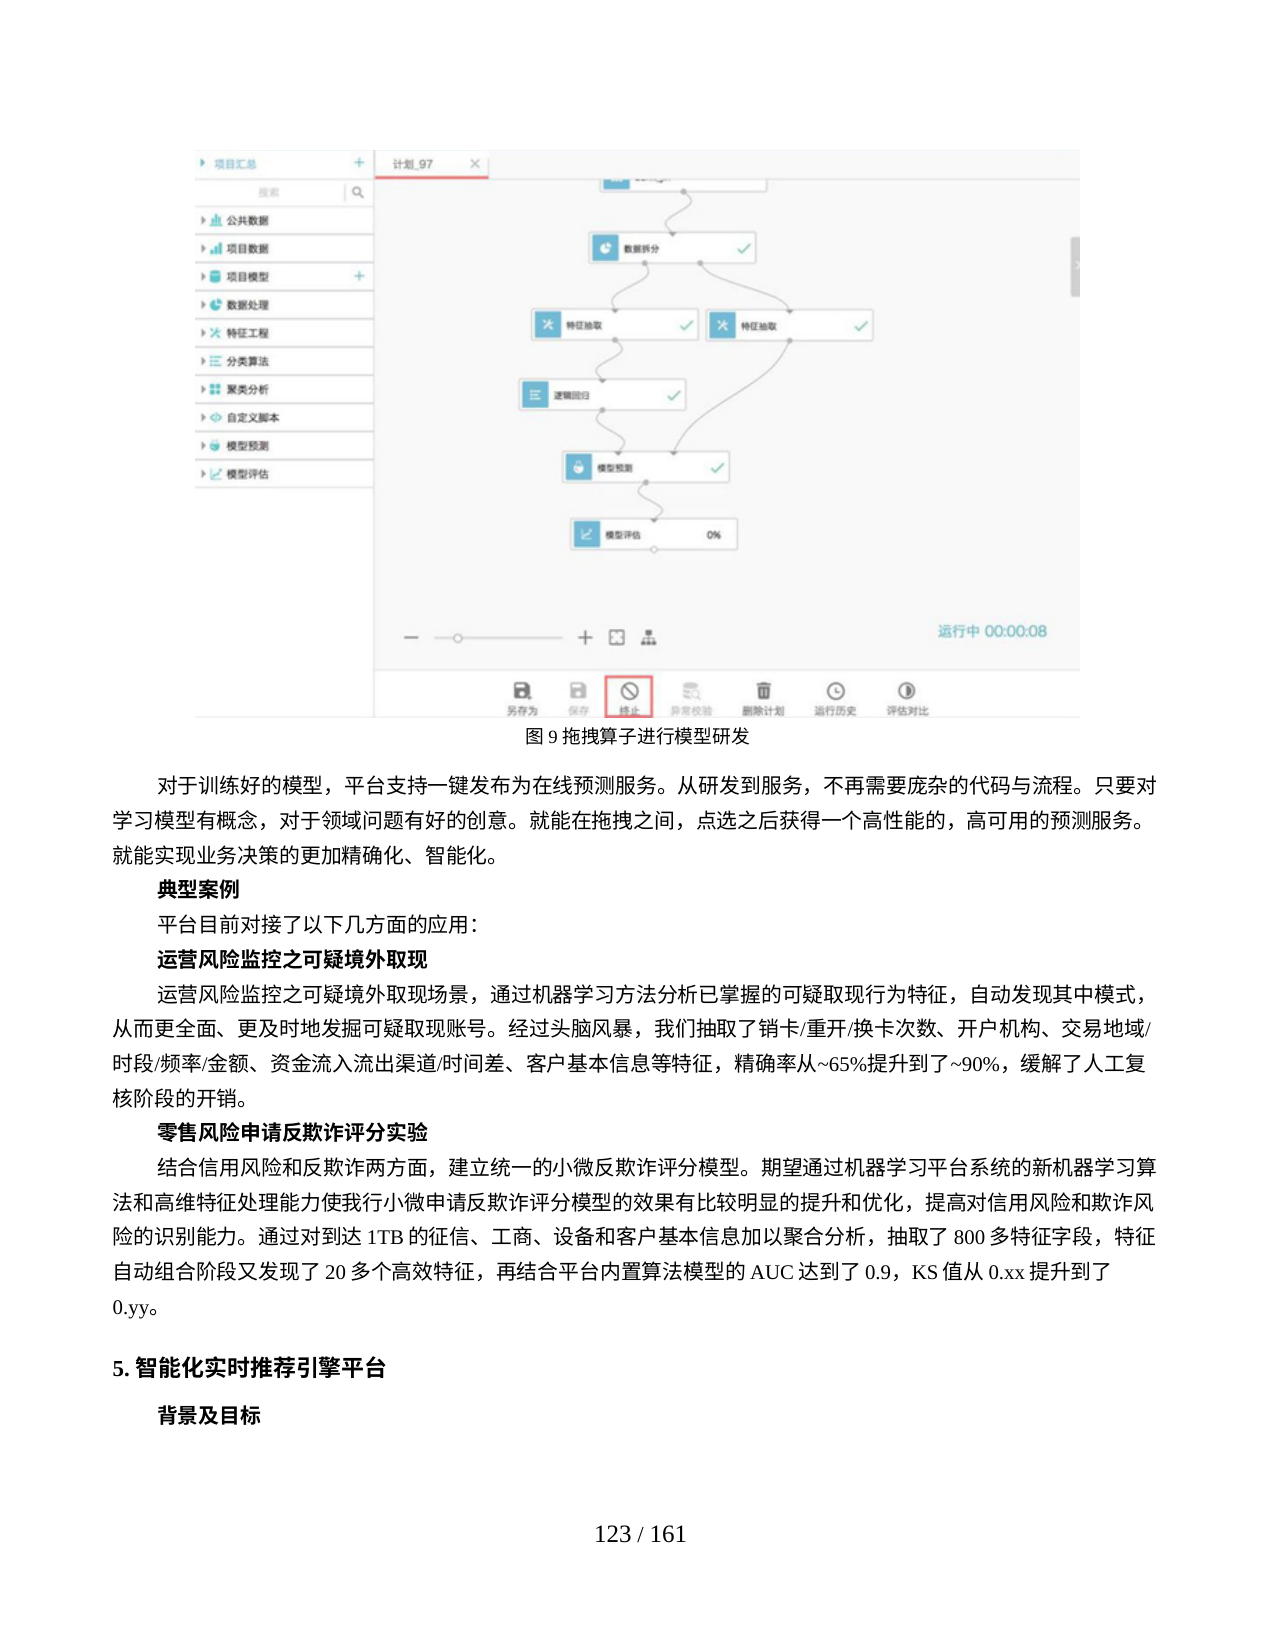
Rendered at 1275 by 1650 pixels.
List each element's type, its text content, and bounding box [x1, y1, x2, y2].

text 典型案例 [112, 874, 1162, 904]
text 对于训练好的模型，平台支持一键发布为在线预测服务。从研发到服务，不再需要庞杂的代码与流程。只要对学习模型有概念，对于领域问题有好的创意。就能在拖拽之间，点选之后获得一个高性能的，高可用的预测服务。就能实现业务决策的更加精确化、智能化。 [112, 770, 1162, 869]
picture [195, 150, 1080, 718]
subtitle 5. 智能化实时推荐引擎平台 [112, 1350, 1162, 1383]
text 运营风险监控之可疑境外取现场景，通过机器学习方法分析已掌握的可疑取现行为特征，自动发现其中模式，从而更全面、更及时地发掘可疑取现账号。经过头脑风暴，我们抽取了销卡/重开/换卡次数、开户机构、交易地域/时段/频率/金额、资金流入流出渠道/时间差、客户基本信息等特征，精确率从~65%提升到了~90%，缓解了人工复核阶段的开销。 [112, 978, 1162, 1112]
text 平台目前对接了以下几方面的应用： [112, 908, 1162, 939]
text 结合信用风险和反欺诈两方面，建立统一的小微反欺诈评分模型。期望通过机器学习平台系统的新机器学习算法和高维特征处理能力使我行小微申请反欺诈评分模型的效果有比较明显的提升和优化，提高对信用风险和欺诈风险的识别能力。通过对到达1TB的征信、工商、设备和客户基本信息加以聚合分析，抽取了800多特征字段，特征自动组合阶段又发现了20多个高效特征，再结合平台内置算法模型的AUC达到了0.9，KS值从0.xx提升到了0.yy。 [112, 1151, 1162, 1320]
text 背景及目标 [112, 1399, 1162, 1430]
text 图9 拖拽算子进行模型研发 [112, 722, 1162, 749]
text 零售风险申请反欺诈评分实验 [112, 1117, 1162, 1147]
text 运营风险监控之可疑境外取现 [112, 943, 1162, 973]
